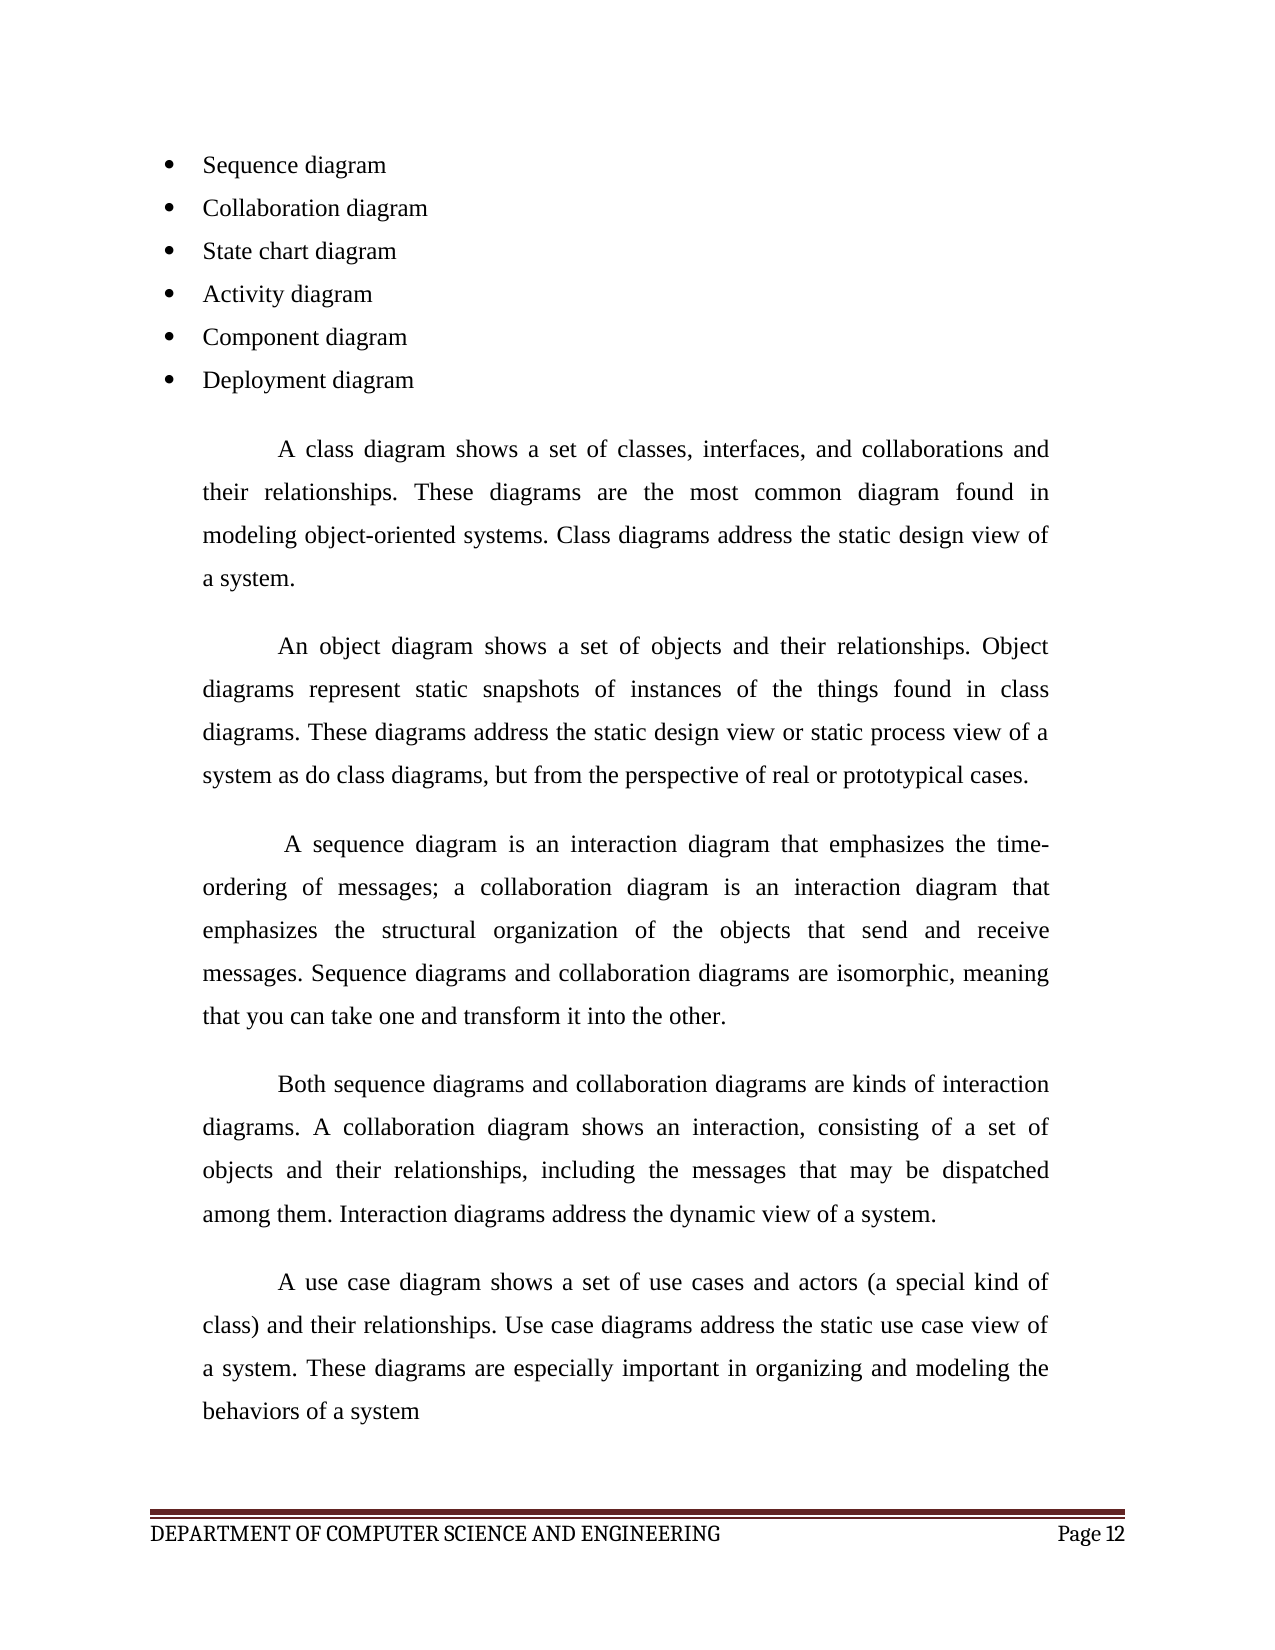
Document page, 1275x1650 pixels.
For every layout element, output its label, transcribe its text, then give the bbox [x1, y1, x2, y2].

text A sequence diagram is an interaction diagram that emphasizes the time-ordering of messages; a collaboration diagram is an interaction diagram that emphasizes the structural organization of the objects that send and receive messages. Sequence diagrams and collaboration diagrams are isomorphic, meaning that you can take one and transform it into the other. [202, 829, 1050, 1030]
text An object diagram shows a set of objects and their relationships. Object diagrams represent static snapshots of instances of the things found in class diagrams. These diagrams address the static design view or static process view of a system as do class diagrams, but from the perspective of real or prototypical cases. [202, 631, 1050, 789]
list State chart diagram [165, 236, 1050, 265]
list Component diagram [165, 322, 1050, 351]
text A use case diagram shows a set of use cases and actors (a special kind of class) and their relationships. Use case diagrams address the static use case view of a system. These diagrams are especially important in organizing and modeling the behaviors of a system [202, 1267, 1050, 1425]
text A class diagram shows a set of classes, interfaces, and collaborations and their relationships. These diagrams are the most common diagram found in modeling object-oriented systems. Class diagrams address the static design view of a system. [202, 434, 1050, 592]
list Deployment diagram [165, 366, 1050, 394]
list Collaboration diagram [165, 193, 1050, 222]
list Sequence diagram [165, 150, 1050, 179]
list Activity diagram [165, 279, 1050, 308]
text Both sequence diagrams and collaboration diagrams are kinds of interaction diagrams. A collaboration diagram shows an interaction, consisting of a set of objects and their relationships, including the messages that may be dispatched among them. Interaction diagrams address the dynamic view of a system. [202, 1069, 1050, 1227]
